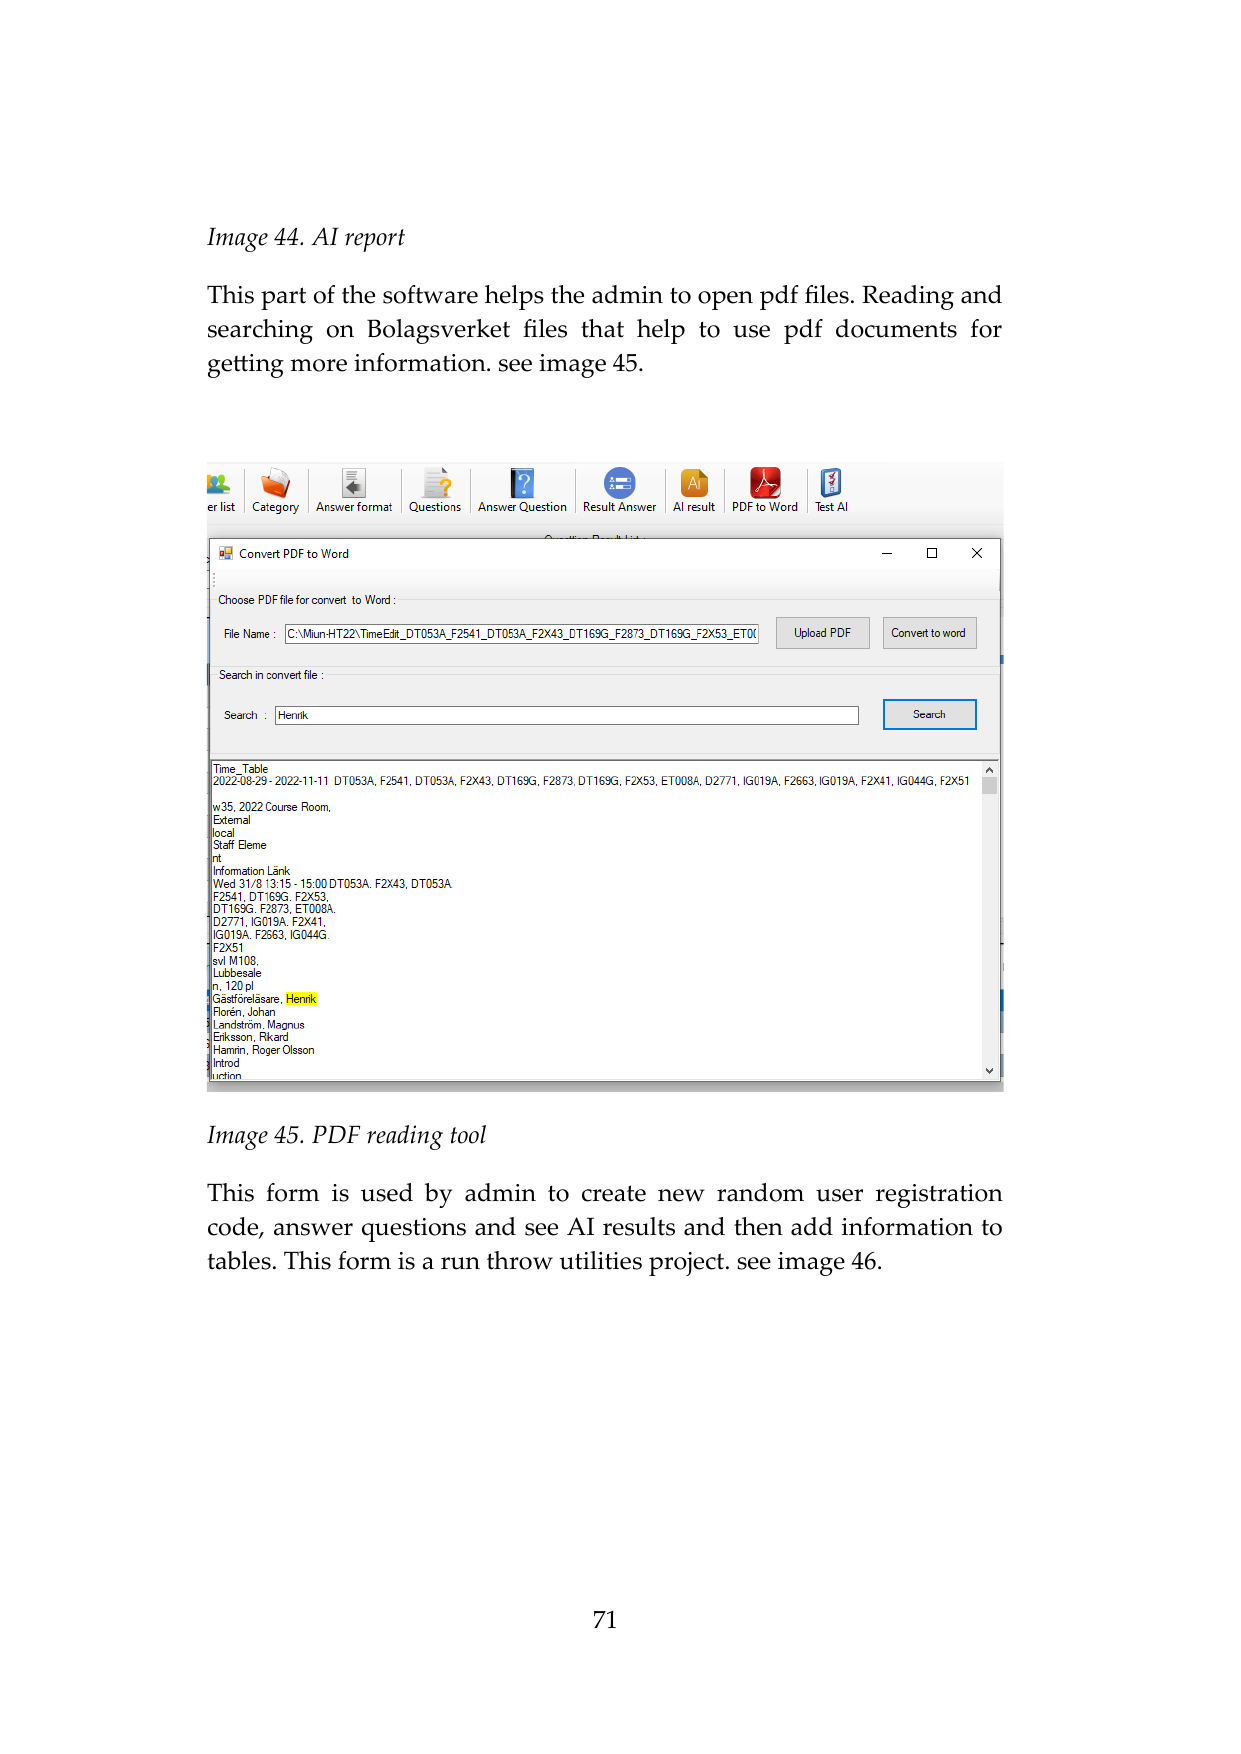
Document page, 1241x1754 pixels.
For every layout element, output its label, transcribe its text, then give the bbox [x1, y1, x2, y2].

text This form is used by admin to create new random user registration code, answer questions and see AI results and then add information to tables. This form is a run throw utilities project. see image 46. [207, 1175, 1004, 1276]
text This part of the software helps the admin to open pdf files. Reading and searching on Bolagsverket files that help to use pdf documents for getting more information. see image 45. [207, 277, 1004, 378]
text Image 45. PDF reading tool [207, 1116, 1004, 1150]
picture [206, 462, 1004, 1092]
text Image 44. AI report [207, 218, 1004, 252]
